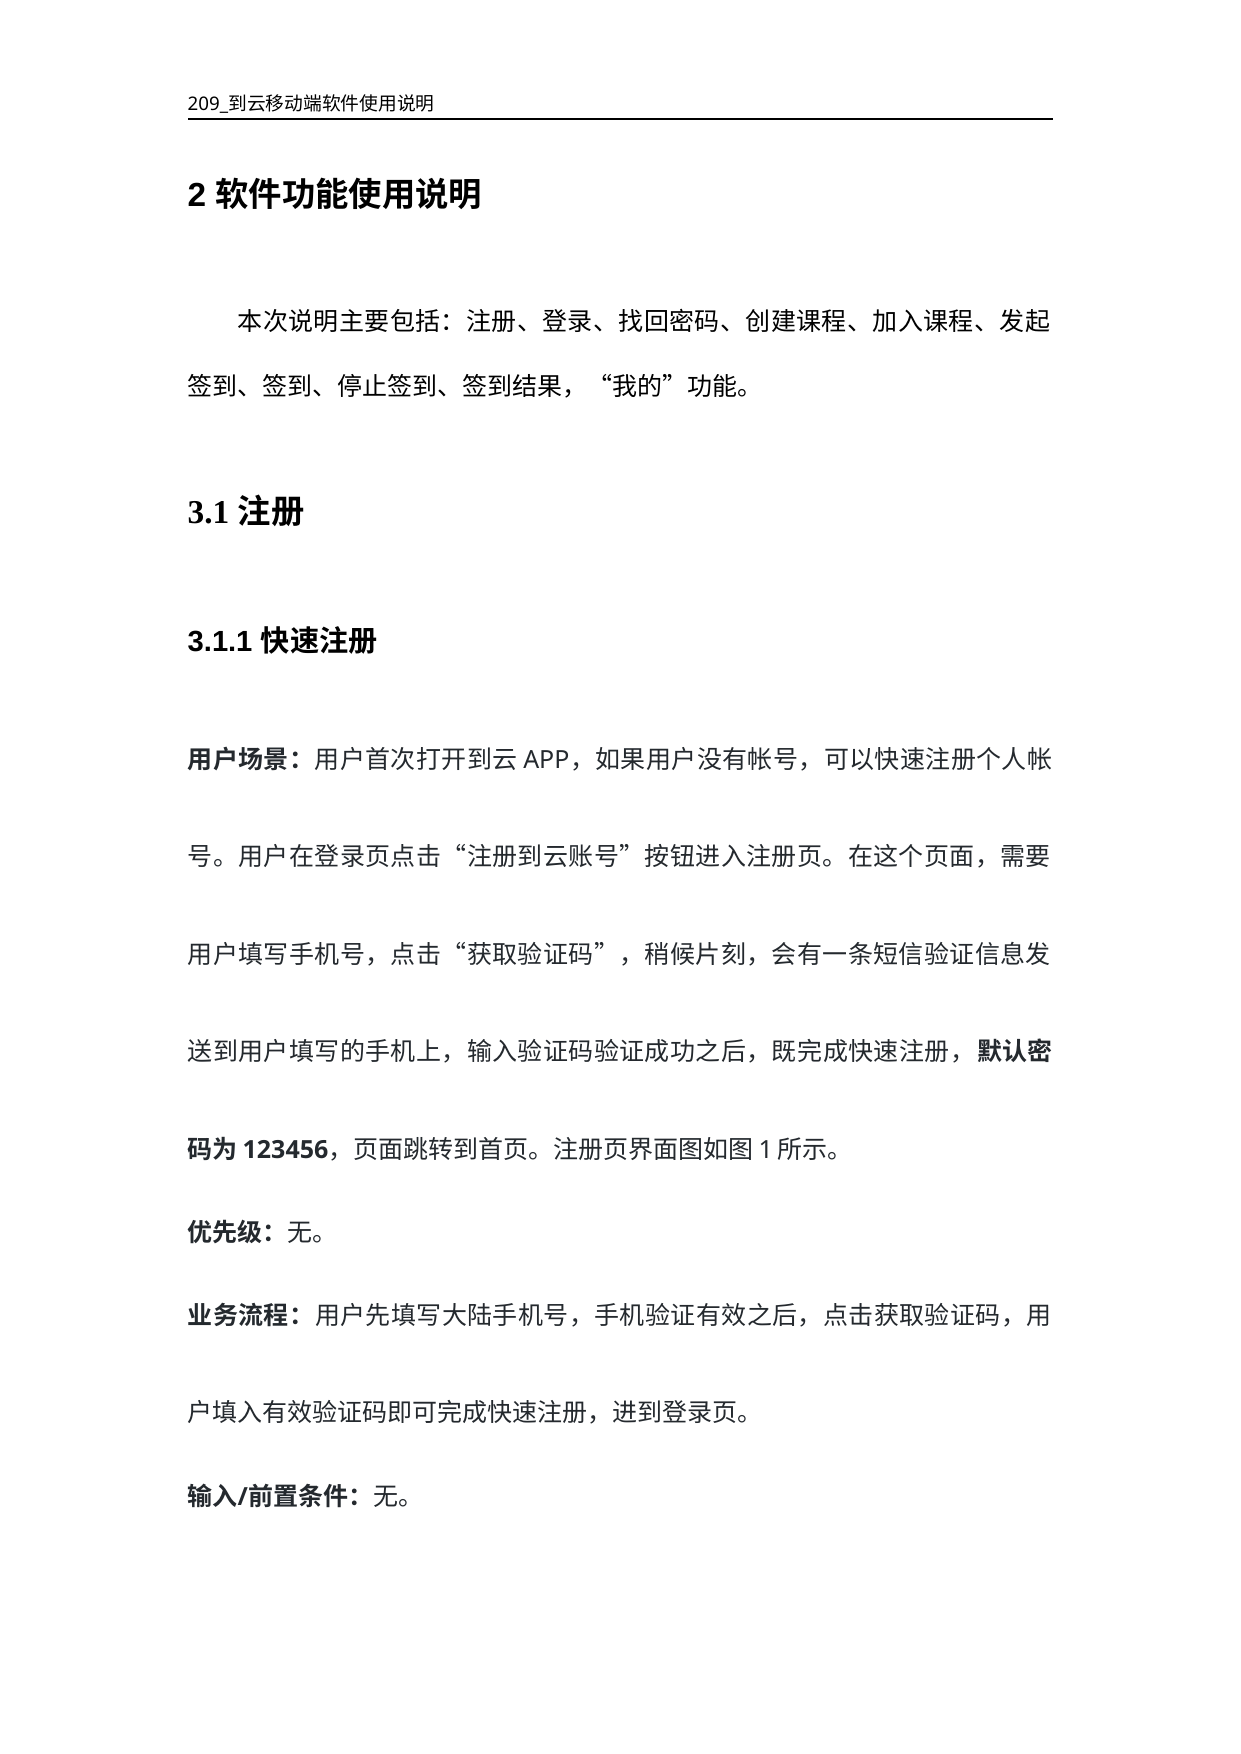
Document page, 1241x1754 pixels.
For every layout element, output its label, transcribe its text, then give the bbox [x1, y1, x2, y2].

subtitle 3.1 注册 [187, 477, 1053, 542]
text 输入/前置条件：无。 [187, 1462, 1053, 1527]
subtitle 3.1.1 快速注册 [187, 606, 1053, 671]
text 业务流程：用户先填写大陆手机号，手机验证有效之后，点击获取验证码，用户填入有效验证码即可完成快速注册，进到登录页。 [187, 1281, 1053, 1443]
subtitle 2 软件功能使用说明 [187, 160, 1053, 225]
text 本次说明主要包括：注册、登录、找回密码、创建课程、加入课程、发起签到、签到、停止签到、签到结果，“我的”功能。 [187, 287, 1053, 417]
text 优先级：无。 [187, 1198, 1053, 1263]
text 用户场景：用户首次打开到云APP，如果用户没有帐号，可以快速注册个人帐号。用户在登录页点击“注册到云账号”按钮进入注册页。在这个页面，需要用户填写手机号，点击“获取验证码”，稍候片刻，会有一条短信验证信息发送到用户填写的手机上，输入验证码验证成功之后，既完成快速注册，默认密码为123456，页面跳转到首页。注册页界面图如图1所示。 [187, 725, 1053, 1180]
